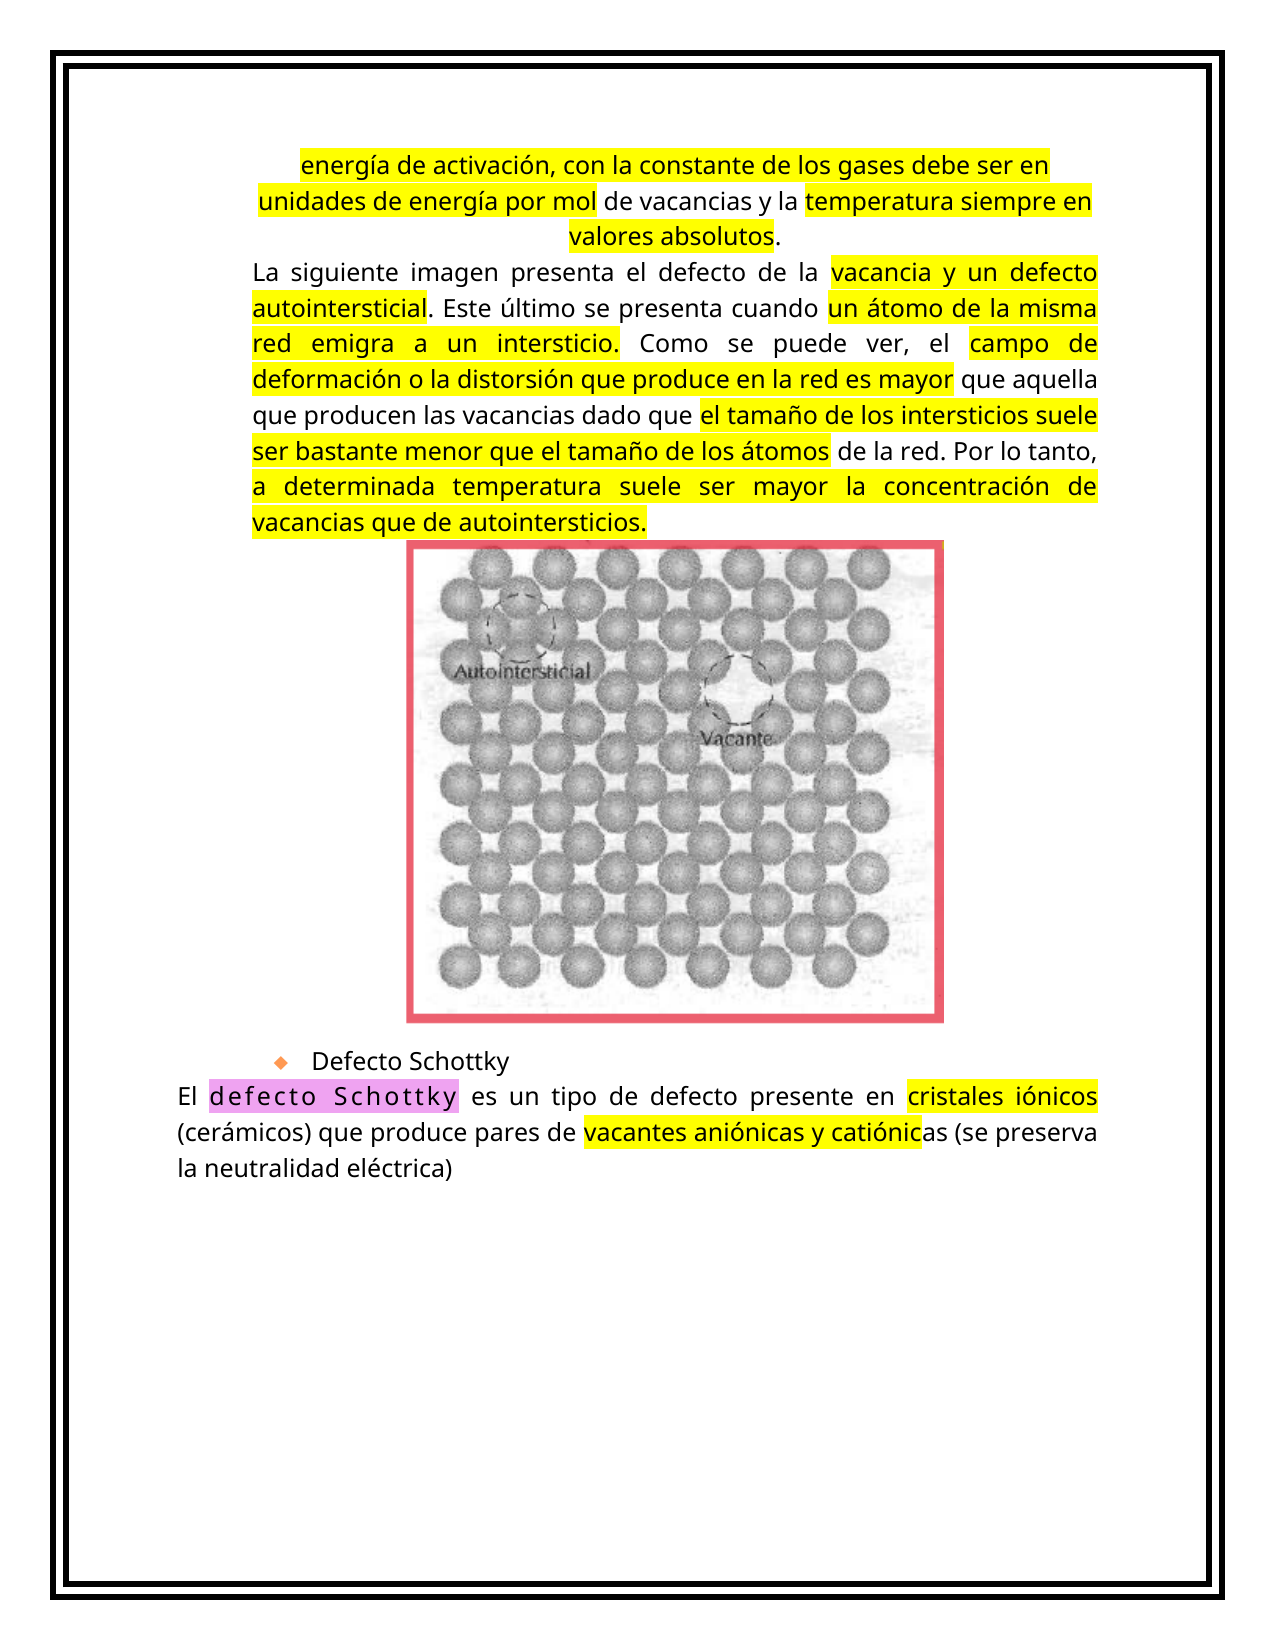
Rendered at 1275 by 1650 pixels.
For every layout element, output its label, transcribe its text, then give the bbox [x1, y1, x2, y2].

text El defecto Schottky es un tipo de defecto presente en cristales iónicos (cerámicos) que produce pares de vacantes aniónicas y catiónicas (se preserva la neutralidad eléctrica) [177, 1079, 1098, 1184]
subtitle Defecto Schottky [274, 1043, 1098, 1077]
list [252, 147, 1098, 253]
picture [406, 540, 944, 1025]
list La siguiente imagen presenta el defecto de la vacancia y un defecto autointersticial. Este último se presenta cuando un átomo de la misma red emigra a un intersticio. Como se puede ver, el campo de deformación o la distorsión que produce en la red es mayor que aquella que producen las vacancias dado que el tamaño de los intersticios suele ser bastante menor que el tamaño de los átomos de la red. Por lo tanto, a determinada temperatura suele ser mayor la concentración de vacancias que de autointersticios. [252, 255, 1098, 469]
